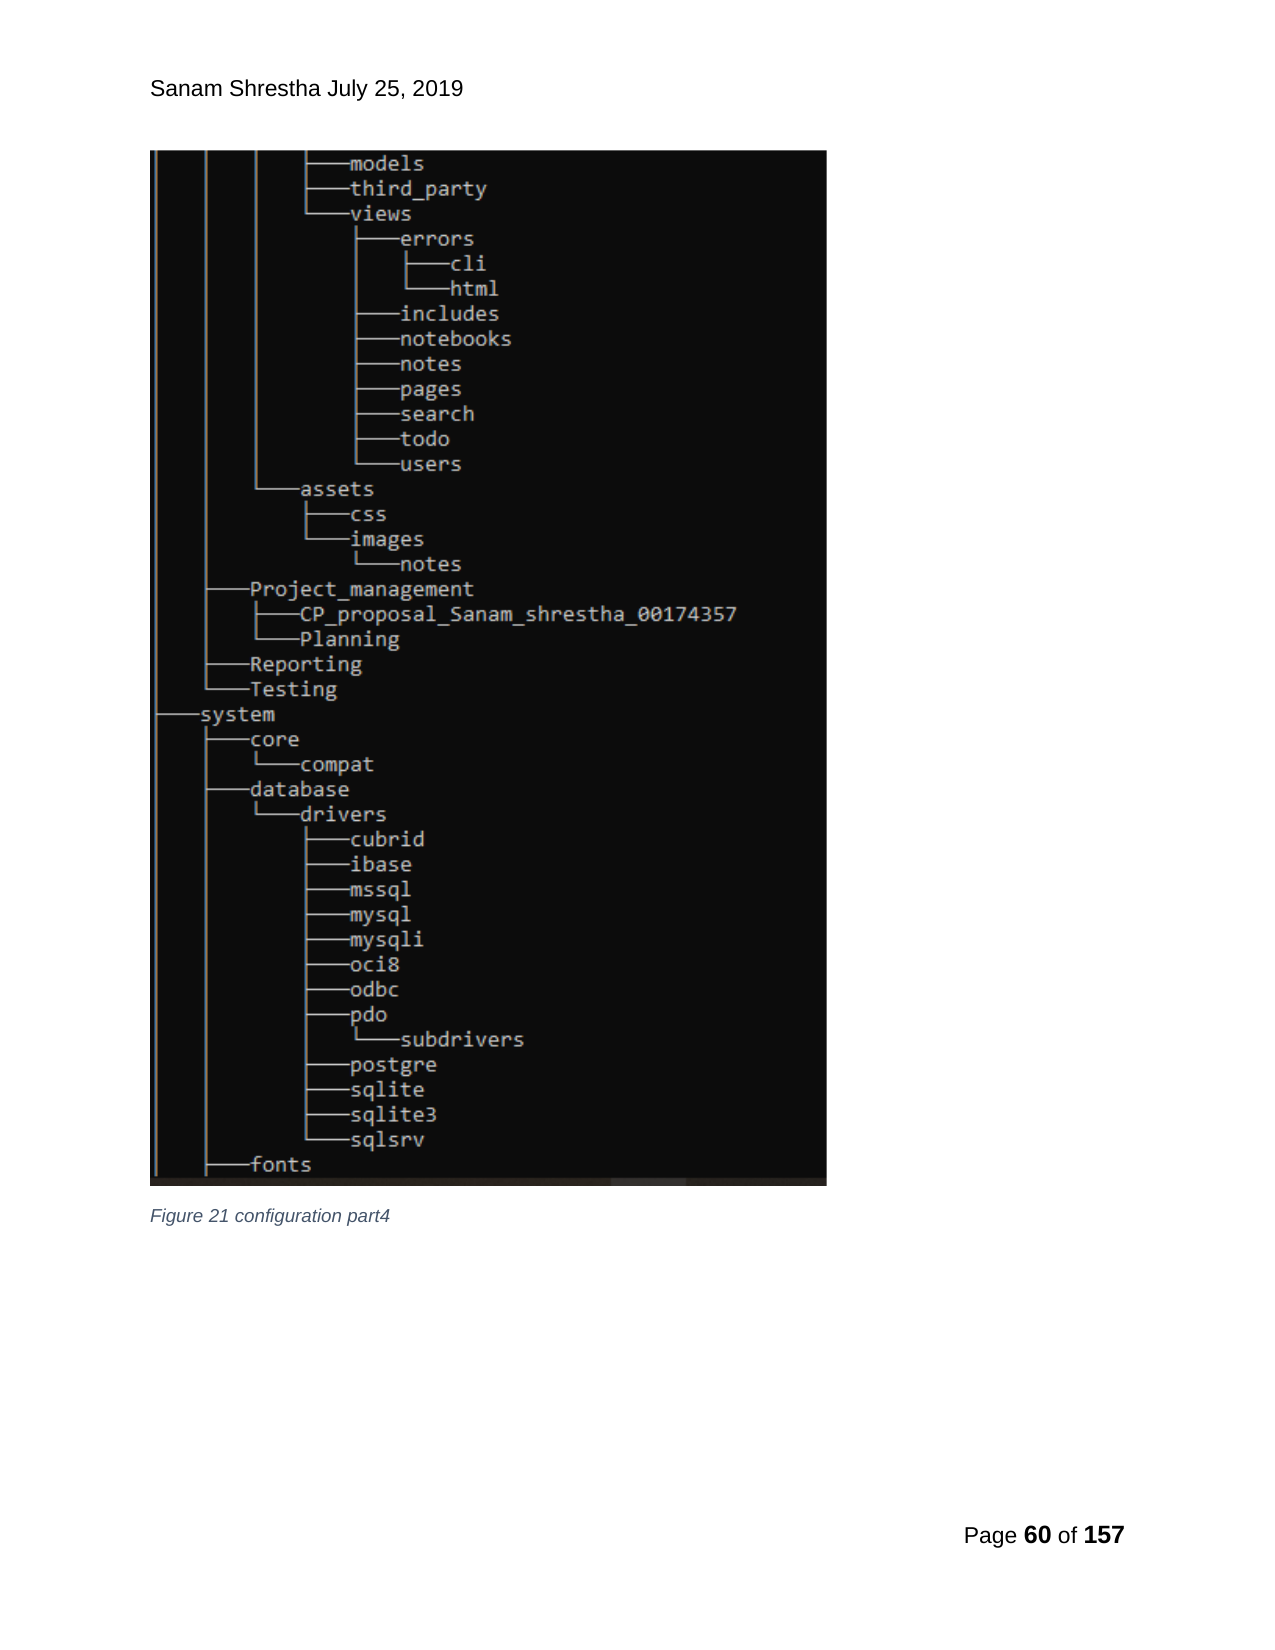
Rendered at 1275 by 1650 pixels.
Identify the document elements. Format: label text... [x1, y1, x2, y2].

picture [150, 150, 827, 1186]
